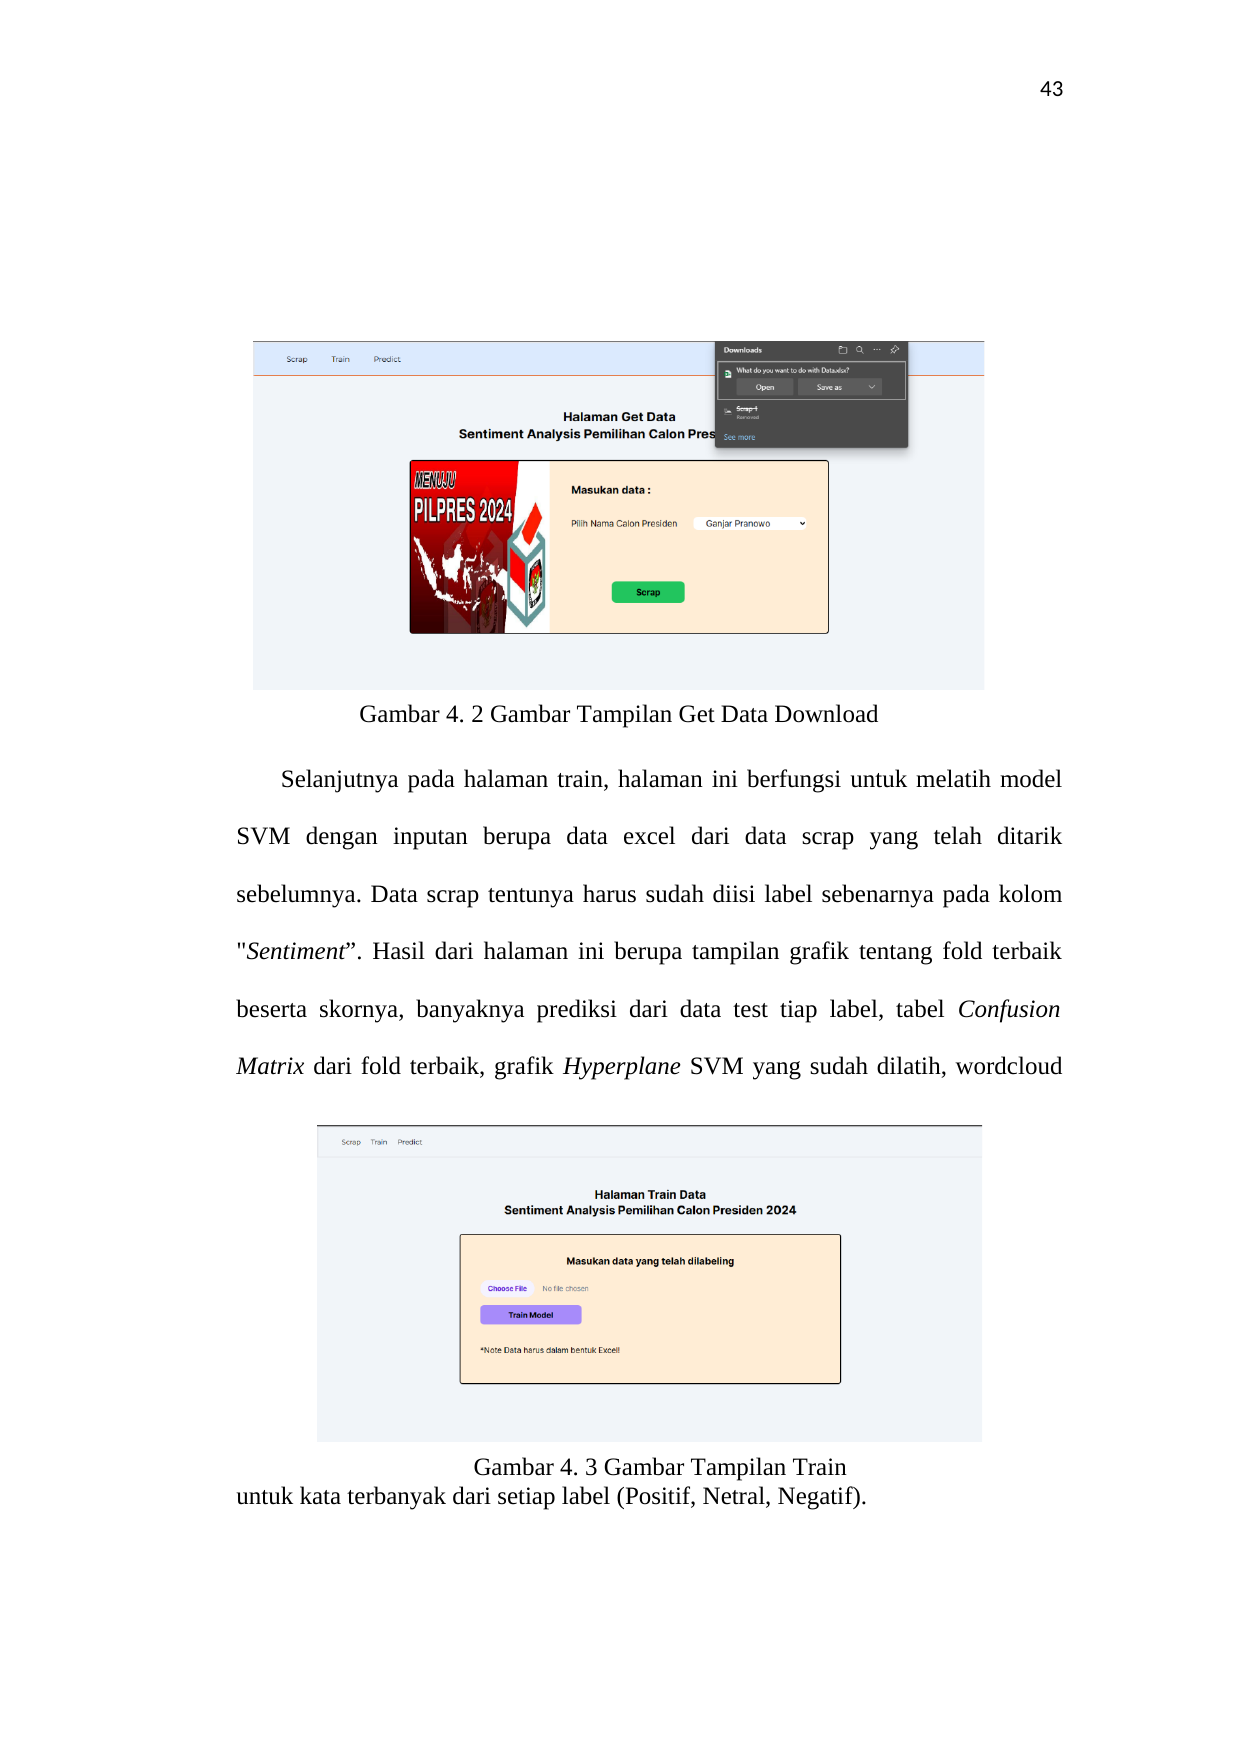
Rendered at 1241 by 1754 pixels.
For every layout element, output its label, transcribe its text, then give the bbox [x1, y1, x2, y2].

picture [253, 341, 985, 690]
picture [317, 1125, 983, 1442]
